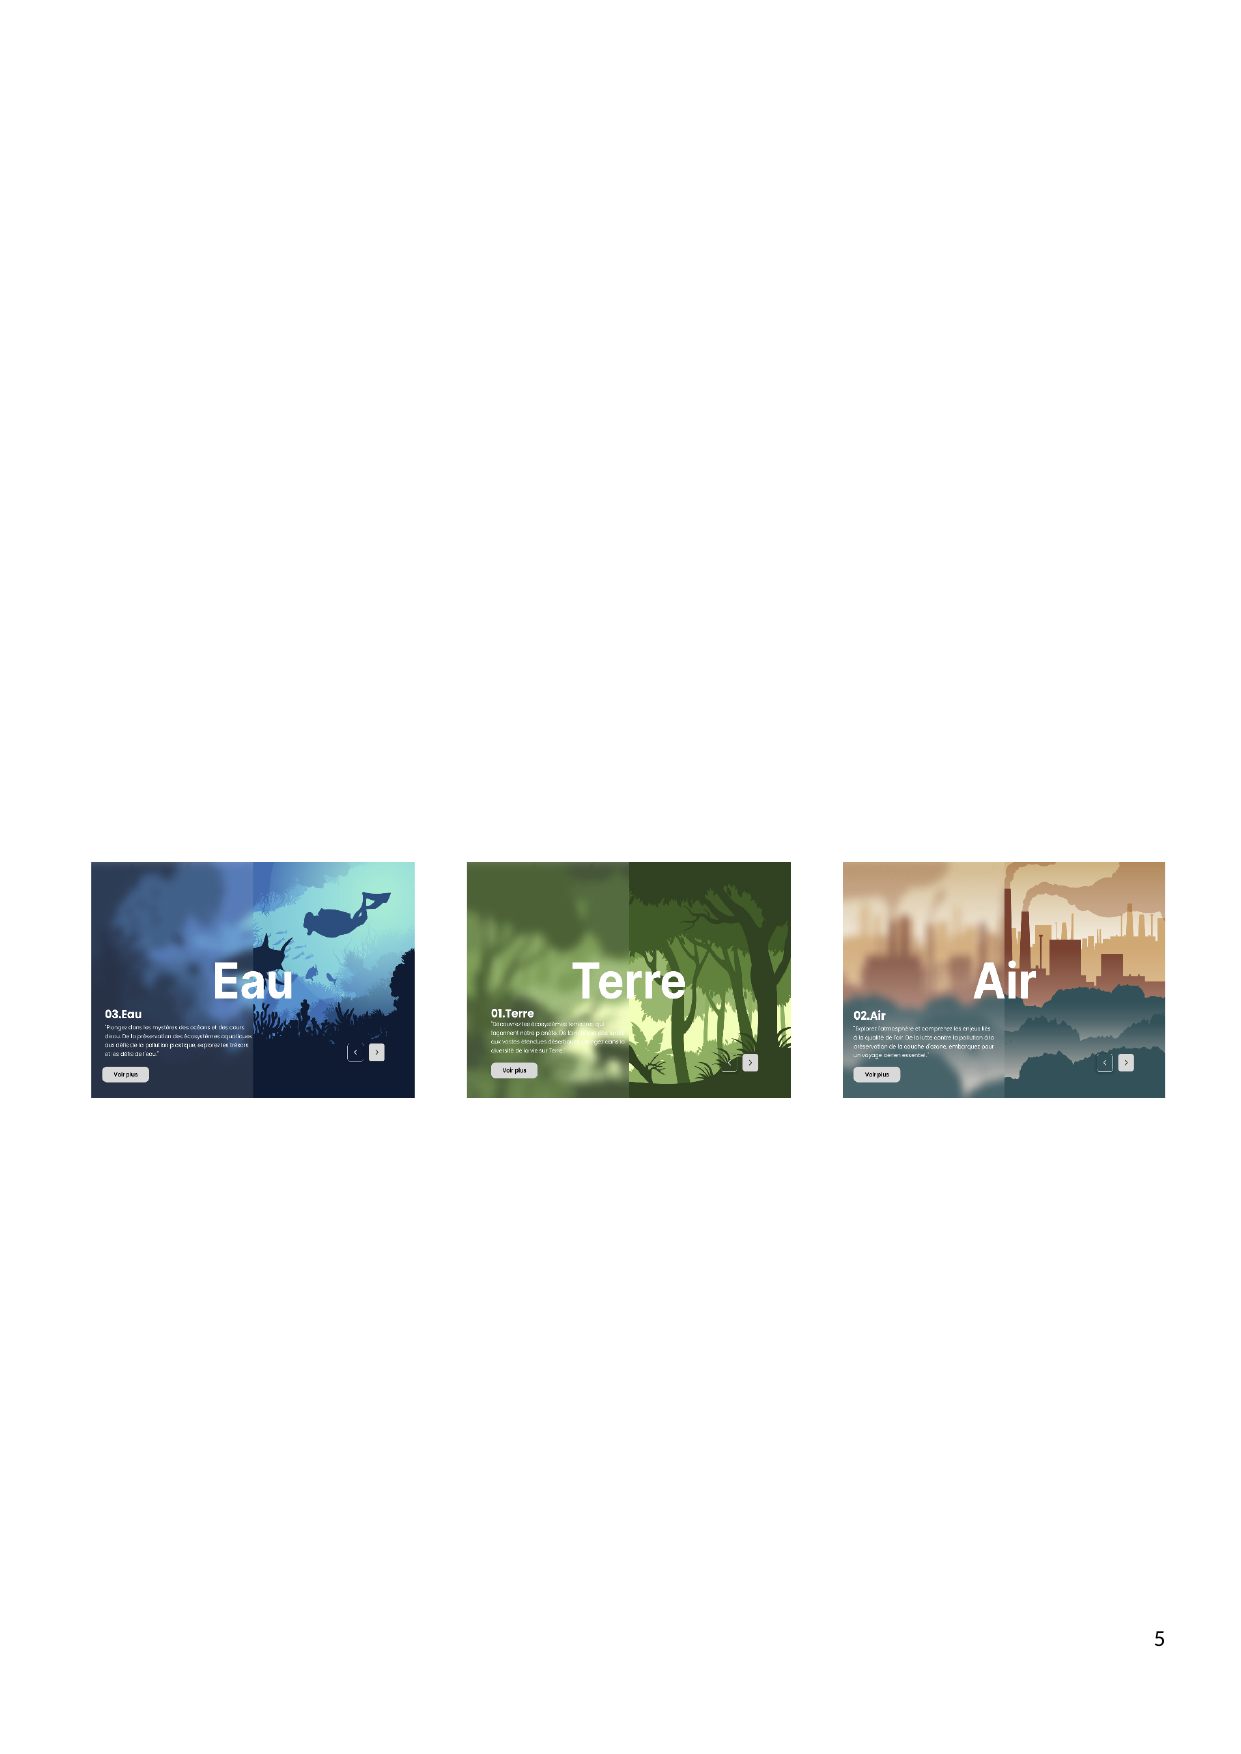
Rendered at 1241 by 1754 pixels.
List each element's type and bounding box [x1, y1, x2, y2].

picture [75, 862, 1166, 1098]
